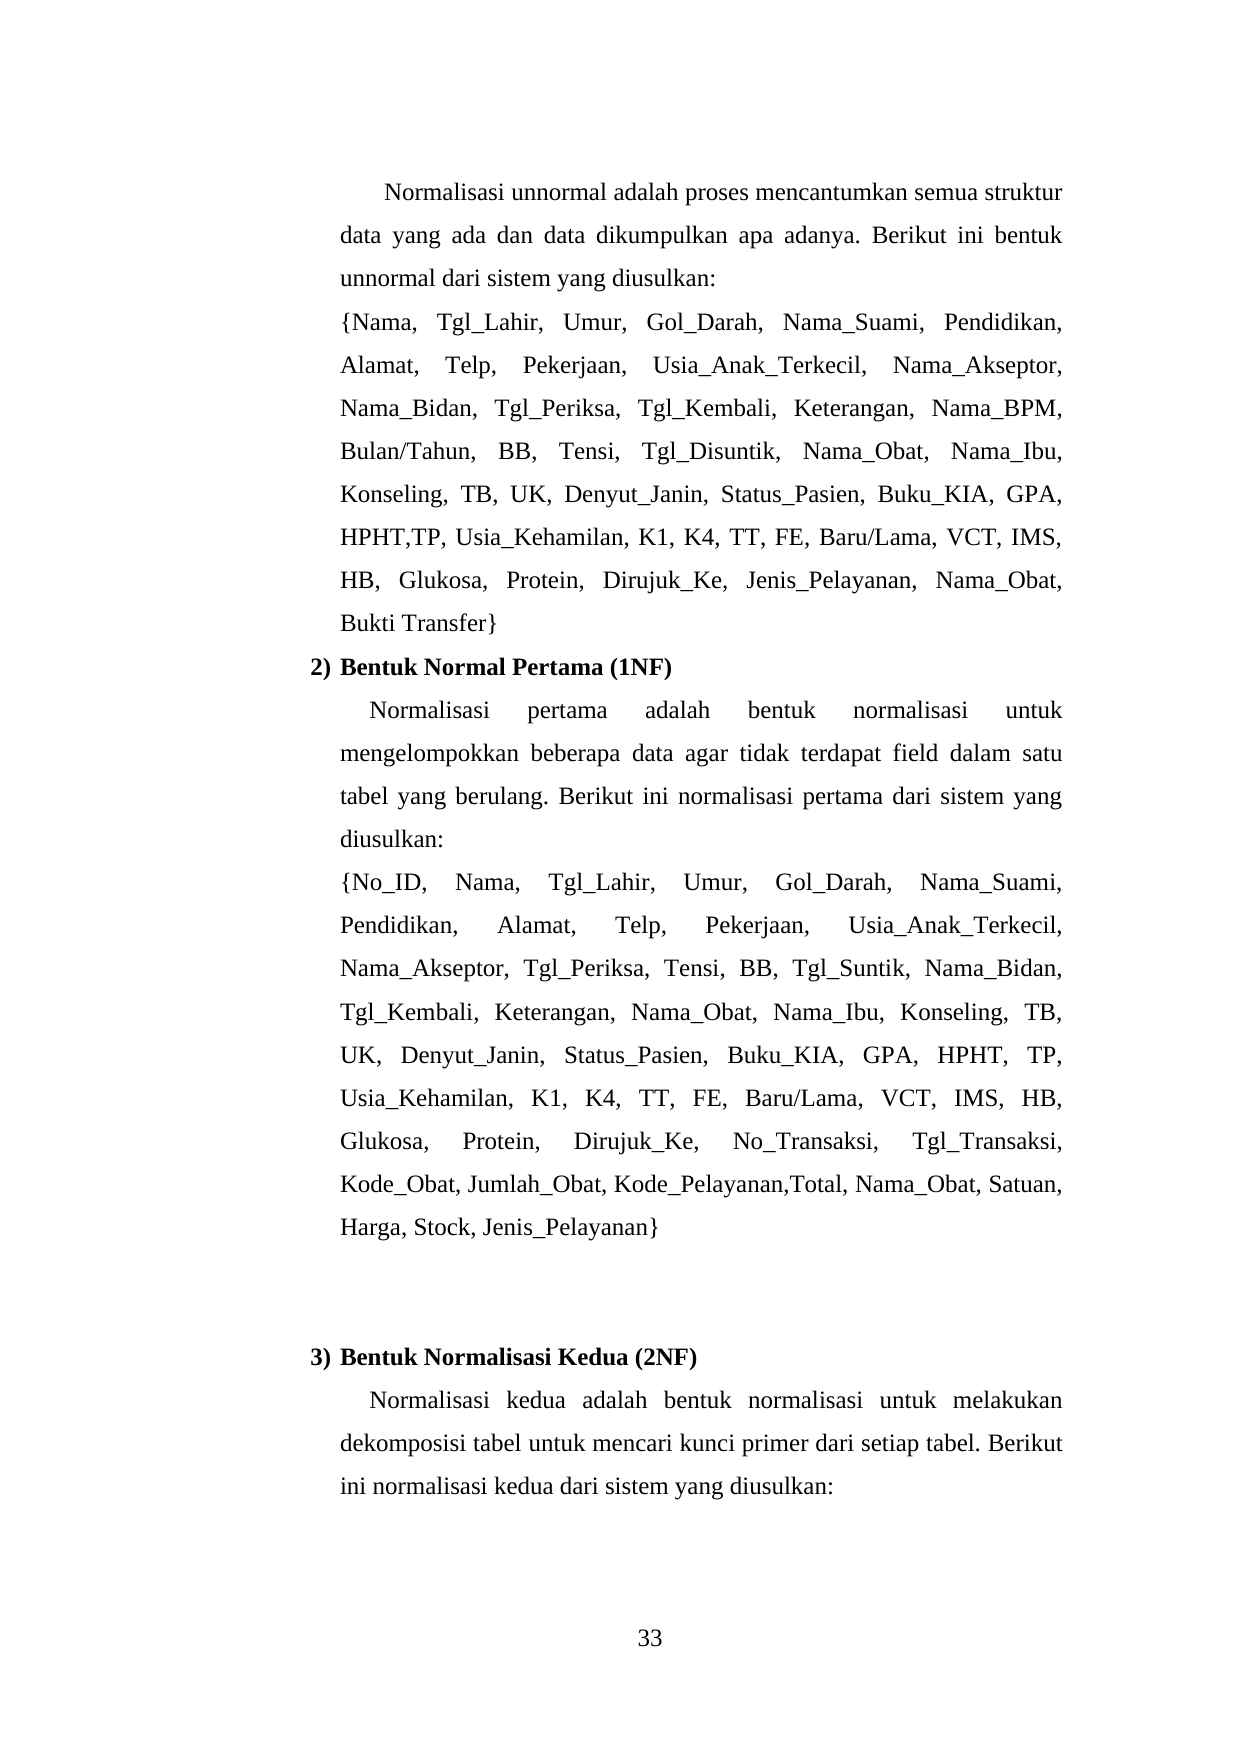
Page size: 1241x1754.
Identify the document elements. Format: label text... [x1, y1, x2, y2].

list Bentuk Normal Pertama (1NF) [310, 652, 1063, 680]
list Normalisasi kedua adalah bentuk normalisasi untuk melakukan dekomposisi tabel untuk mencari kunci primer dari setiap tabel. Berikut ini normalisasi kedua dari sistem yang diusulkan: [340, 1385, 1063, 1500]
list {No_ID, Nama, Tgl_Lahir, Umur, Gol_Darah, Nama_Suami, Pendidikan, Alamat, Telp, Pekerjaan, Usia_Anak_Terkecil, Nama_Akseptor, Tgl_Periksa, Tensi, BB, Tgl_Suntik, Nama_Bidan, Tgl_Kembali, Keterangan, Nama_Obat, Nama_Ibu, Konseling, TB, UK, Denyut_Janin, Status_Pasien, Buku_KIA, GPA, HPHT, TP, Usia_Kehamilan, K1, K4, TT, FE, Baru/Lama, VCT, IMS, HB, Glukosa, Protein, Dirujuk_Ke, No_Transaksi, Tgl_Transaksi, Kode_Obat, Jumlah_Obat, Kode_Pelayanan,Total, Nama_Obat, Satuan, Harga, Stock, Jenis_Pelayanan} [340, 867, 1063, 1241]
list Normalisasi unnormal adalah proses mencantumkan semua struktur data yang ada dan data dikumpulkan apa adanya. Berikut ini bentuk unnormal dari sistem yang diusulkan: [340, 177, 1063, 292]
list {Nama, Tgl_Lahir, Umur, Gol_Darah, Nama_Suami, Pendidikan, Alamat, Telp, Pekerjaan, Usia_Anak_Terkecil, Nama_Akseptor, Nama_Bidan, Tgl_Periksa, Tgl_Kembali, Keterangan, Nama_BPM, Bulan/Tahun, BB, Tensi, Tgl_Disuntik, Nama_Obat, Nama_Ibu, Konseling, TB, UK, Denyut_Janin, Status_Pasien, Buku_KIA, GPA, HPHT,TP, Usia_Kehamilan, K1, K4, TT, FE, Baru/Lama, VCT, IMS, HB, Glukosa, Protein, Dirujuk_Ke, Jenis_Pelayanan, Nama_Obat, Bukti Transfer} [340, 307, 1063, 637]
list Normalisasi pertama adalah bentuk normalisasi untuk mengelompokkan beberapa data agar tidak terdapat field dalam satu tabel yang berulang. Berikut ini normalisasi pertama dari sistem yang diusulkan: [340, 695, 1063, 853]
list Bentuk Normalisasi Kedua (2NF) [310, 1342, 1063, 1370]
